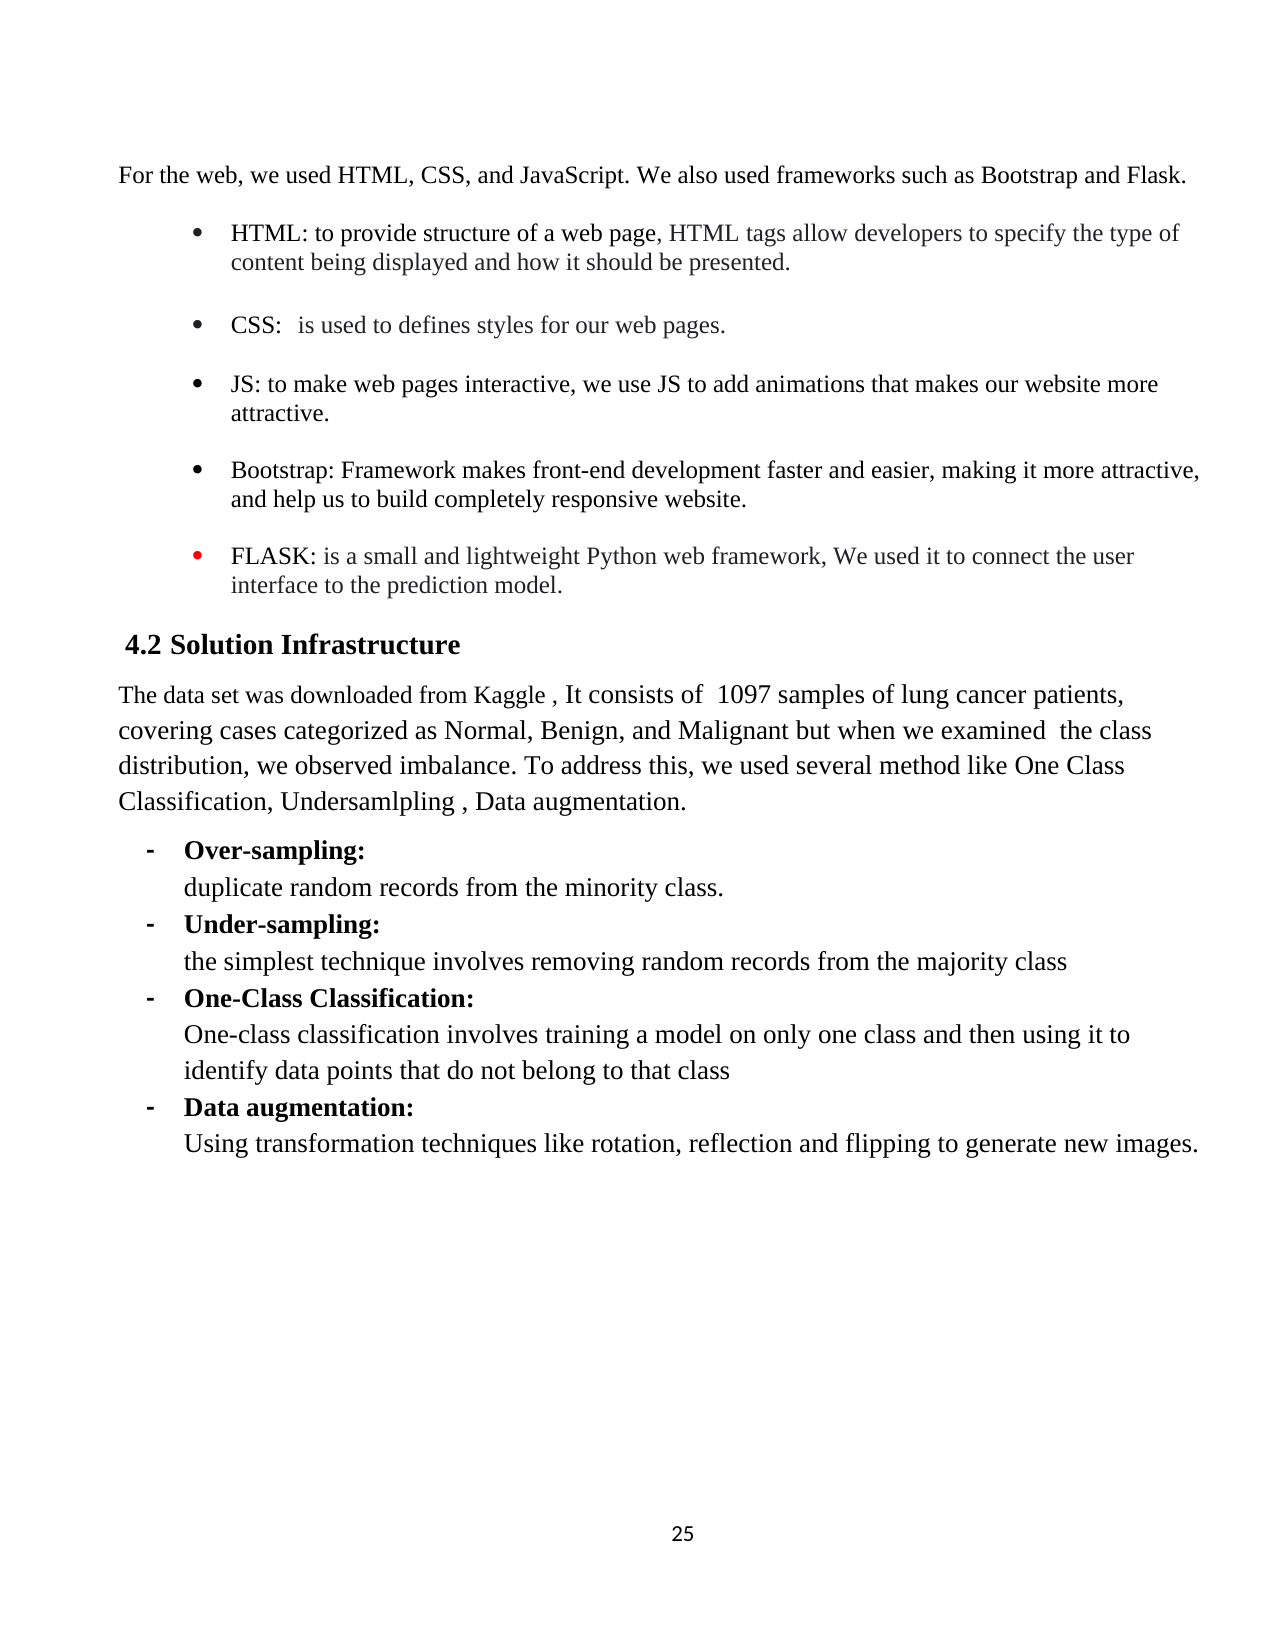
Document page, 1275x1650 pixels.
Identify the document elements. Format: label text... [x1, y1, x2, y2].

list HTML: to provide structure of a web page, HTML tags allow developers to specify the type of content being displayed and how it should be presented. [193, 218, 656, 276]
list Solution Infrastructure [125, 627, 1209, 661]
list CSS: is used to defines styles for our web pages. [298, 304, 1209, 340]
list duplicate random records from the minority class. [184, 871, 1209, 902]
list HTML: to provide structure of a web page, HTML tags allow developers to specify the type of content being displayed and how it should be presented. [791, 218, 1209, 276]
list Data augmentation: Using transformation techniques like rotation, reflection and flipping to generate new images. [146, 1090, 1209, 1191]
list One-Class Classification: One-class classification involves training a model on only one class and then using it to identify data points that do not belong to that class [146, 981, 1209, 1085]
text The data set was downloaded from Kaggle , It consists of 1097 samples of lung cancer patients, covering cases categorized as Normal, Benign, and Malignant but when we examined the class distribution, we observed imbalance. To address this, we used several method like One Class Classification, Undersamlpling , Data augmentation. [118, 678, 1209, 816]
list FLASK: is a small and lightweight Python web framework, We used it to connect the user interface to the prediction model. [563, 541, 1209, 599]
text For the web, we used HTML, CSS, and JavaScript. We also used frameworks such as Bootstrap and Flask. [118, 161, 1209, 189]
list JS: to make web pages interactive, we use JS to add animations that makes our website more attractive. [193, 369, 1209, 426]
list Bootstrap: Framework makes front-end development faster and easier, making it more attractive, and help us to build completely responsive website. [193, 455, 1209, 513]
list CSS: is used to defines styles for our web pages. [193, 304, 282, 340]
list Over-sampling: [146, 833, 1209, 866]
list Under-sampling: [146, 907, 1209, 940]
list the simplest technique involves removing random records from the majority class [184, 945, 1209, 976]
